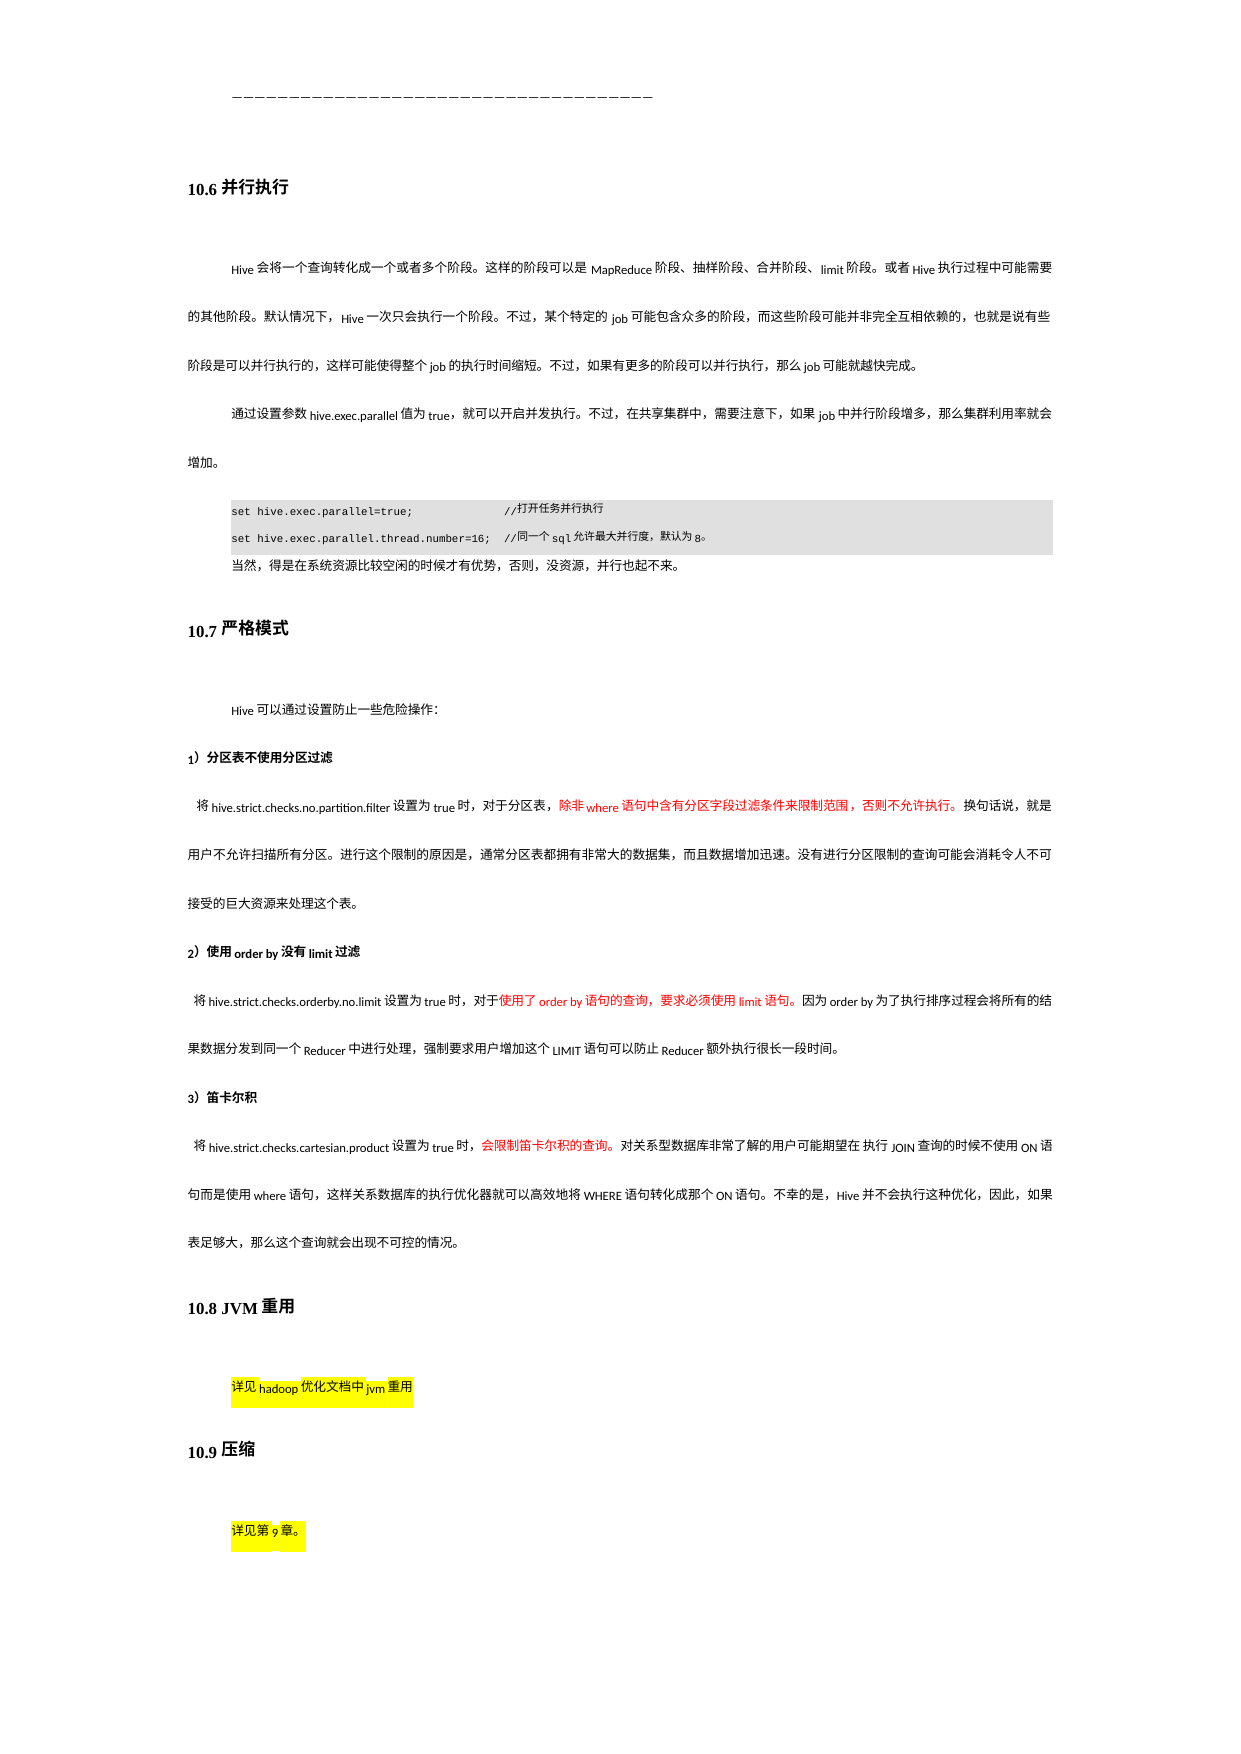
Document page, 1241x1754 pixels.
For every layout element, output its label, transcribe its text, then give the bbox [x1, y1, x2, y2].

text Hive会将一个查询转化成一个或者多个阶段。这样的阶段可以是MapReduce阶段、抽样阶段、合并阶段、limit阶段。或者Hive执行过程中可能需要的其他阶段。默认情况下，Hive一次只会执行一个阶段。不过，某个特定的job可能包含众多的阶段，而这些阶段可能并非完全互相依赖的，也就是说有些阶段是可以并行执行的，这样可能使得整个job的执行时间缩短。不过，如果有更多的阶段可以并行执行，那么job可能就越快完成。 [187, 257, 1053, 387]
text 当然，得是在系统资源比较空闲的时候才有优势，否则，没资源，并行也起不来。 [187, 555, 1053, 588]
subtitle 10.9 压缩 [187, 1425, 1053, 1490]
text set hive.exec.parallel=true; //打开任务并行执行 [231, 500, 1053, 528]
text set hive.exec.parallel.thread.number=16; //同一个sql允许最大并行度，默认为8。 [231, 528, 1053, 555]
text 通过设置参数hive.exec.parallel值为true，就可以开启并发执行。不过，在共享集群中，需要注意下，如果job中并行阶段增多，那么集群利用率就会增加。 [187, 403, 1053, 484]
text Hive可以通过设置防止一些危险操作： [187, 699, 1053, 731]
text 将hive.strict.checks.orderby.no.limit设置为true时，对于使用了order by语句的查询，要求必须使用limit语句。因为order by为了执行排序过程会将所有的结果数据分发到同一个Reducer中进行处理，强制要求用户增加这个LIMIT语句可以防止Reducer额外执行很长一段时间。 [187, 990, 1053, 1071]
subtitle 10.8 JVM重用 [187, 1281, 1053, 1346]
text 3）笛卡尔积 [187, 1087, 1053, 1119]
subtitle 10.7 严格模式 [187, 603, 1053, 668]
text 1）分区表不使用分区过滤 [187, 747, 1053, 780]
text 将hive.strict.checks.no.partition.filter设置为true时，对于分区表，除非where语句中含有分区字段过滤条件来限制范围，否则不允许执行。换句话说，就是用户不允许扫描所有分区。进行这个限制的原因是，通常分区表都拥有非常大的数据集，而且数据增加迅速。没有进行分区限制的查询可能会消耗令人不可接受的巨大资源来处理这个表。 [187, 796, 1053, 926]
text 将hive.strict.checks.cartesian.product设置为true时，会限制笛卡尔积的查询。对关系型数据库非常了解的用户可能期望在 执行JOIN查询的时候不使用ON语句而是使用where语句，这样关系数据库的执行优化器就可以高效地将WHERE语句转化成那个ON语句。不幸的是，Hive并不会执行这种优化，因此，如果表足够大，那么这个查询就会出现不可控的情况。 [187, 1135, 1053, 1265]
text 2）使用order by没有limit过滤 [187, 941, 1053, 974]
text 详见第9章。 [187, 1520, 1053, 1553]
subtitle 10.6 并行执行 [187, 162, 1053, 227]
text 详见hadoop优化文档中jvm重用 [187, 1376, 1053, 1409]
